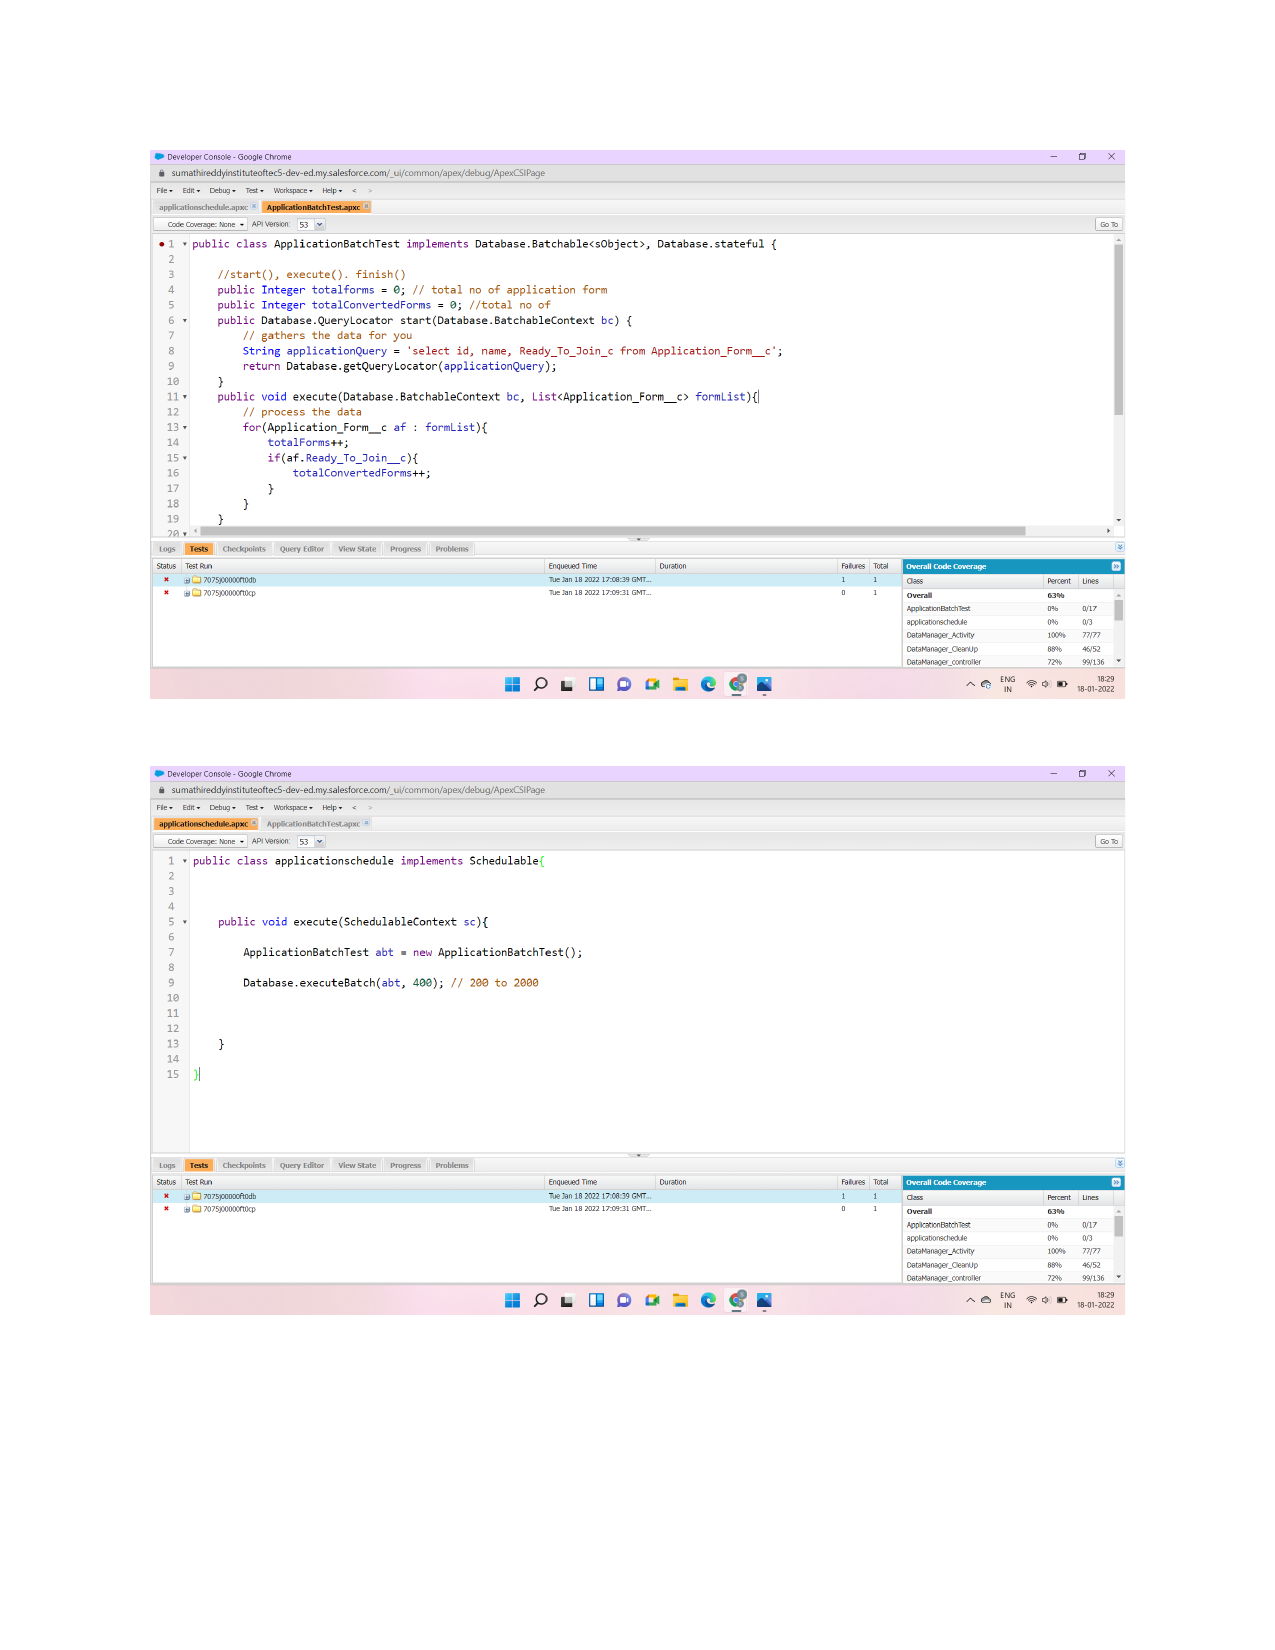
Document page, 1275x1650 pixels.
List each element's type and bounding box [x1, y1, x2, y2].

picture [150, 150, 1125, 699]
picture [150, 766, 1125, 1315]
